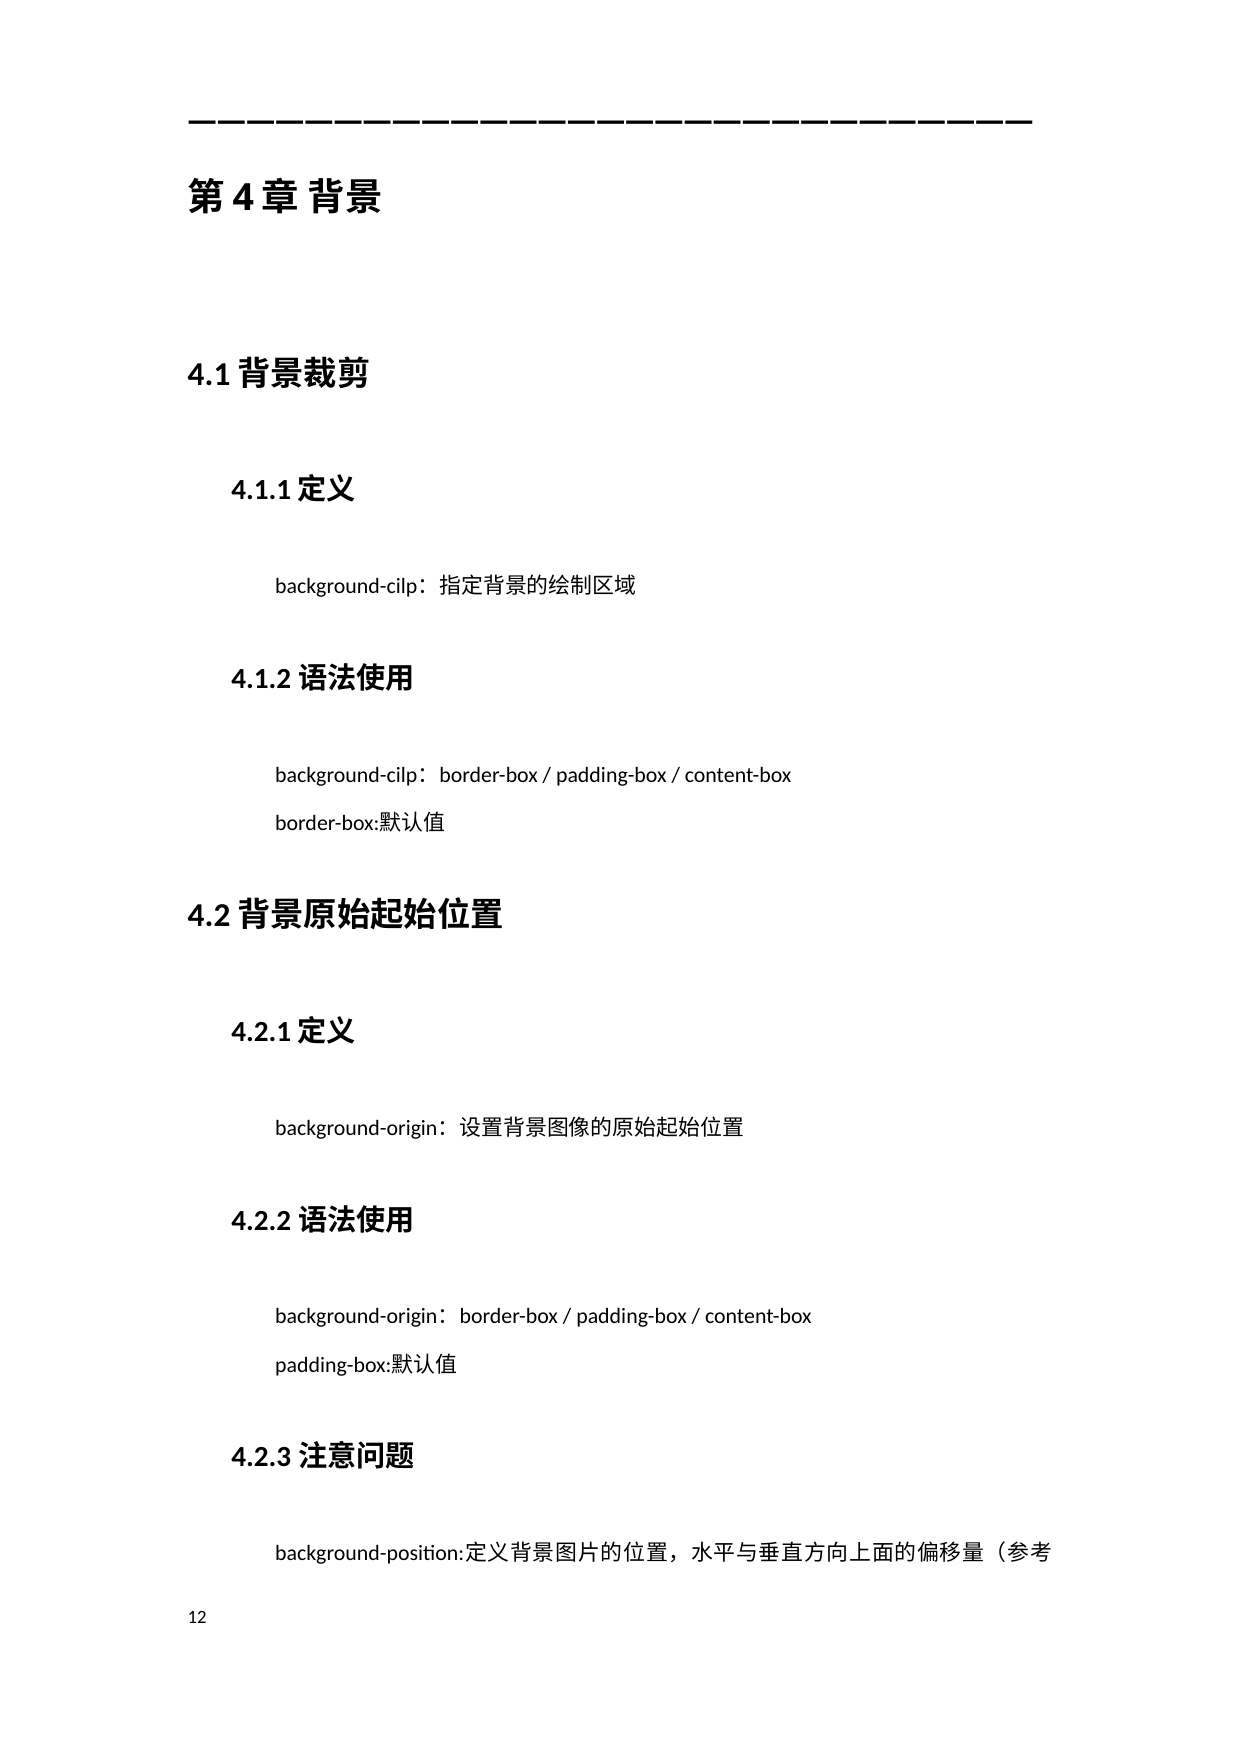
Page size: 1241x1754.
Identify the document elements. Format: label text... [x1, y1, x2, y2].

text padding-box:默认值 [231, 1346, 1053, 1379]
text border-box:默认值 [231, 804, 1053, 837]
subtitle 4.2.1定义 [187, 996, 1053, 1061]
text background-cilp：border-box / padding-box / content-box [231, 756, 1053, 789]
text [231, 1535, 1053, 1567]
subtitle 4.2.3 注意问题 [187, 1422, 1053, 1487]
list background-origin：设置背景图像的原始起始位置 [231, 1109, 1053, 1142]
subtitle 4.1.2 语法使用 [187, 643, 1053, 708]
text background-cilp：指定背景的绘制区域 [231, 567, 1053, 600]
subtitle 4.2.2 语法使用 [187, 1185, 1053, 1250]
subtitle 4.1背景裁剪 [187, 338, 1053, 403]
subtitle 第4章 背景 [187, 162, 1053, 227]
subtitle 4.1.1定义 [187, 454, 1053, 519]
subtitle 4.2背景原始起始位置 [187, 880, 1053, 945]
text background-origin：border-box / padding-box / content-box [231, 1298, 1053, 1330]
